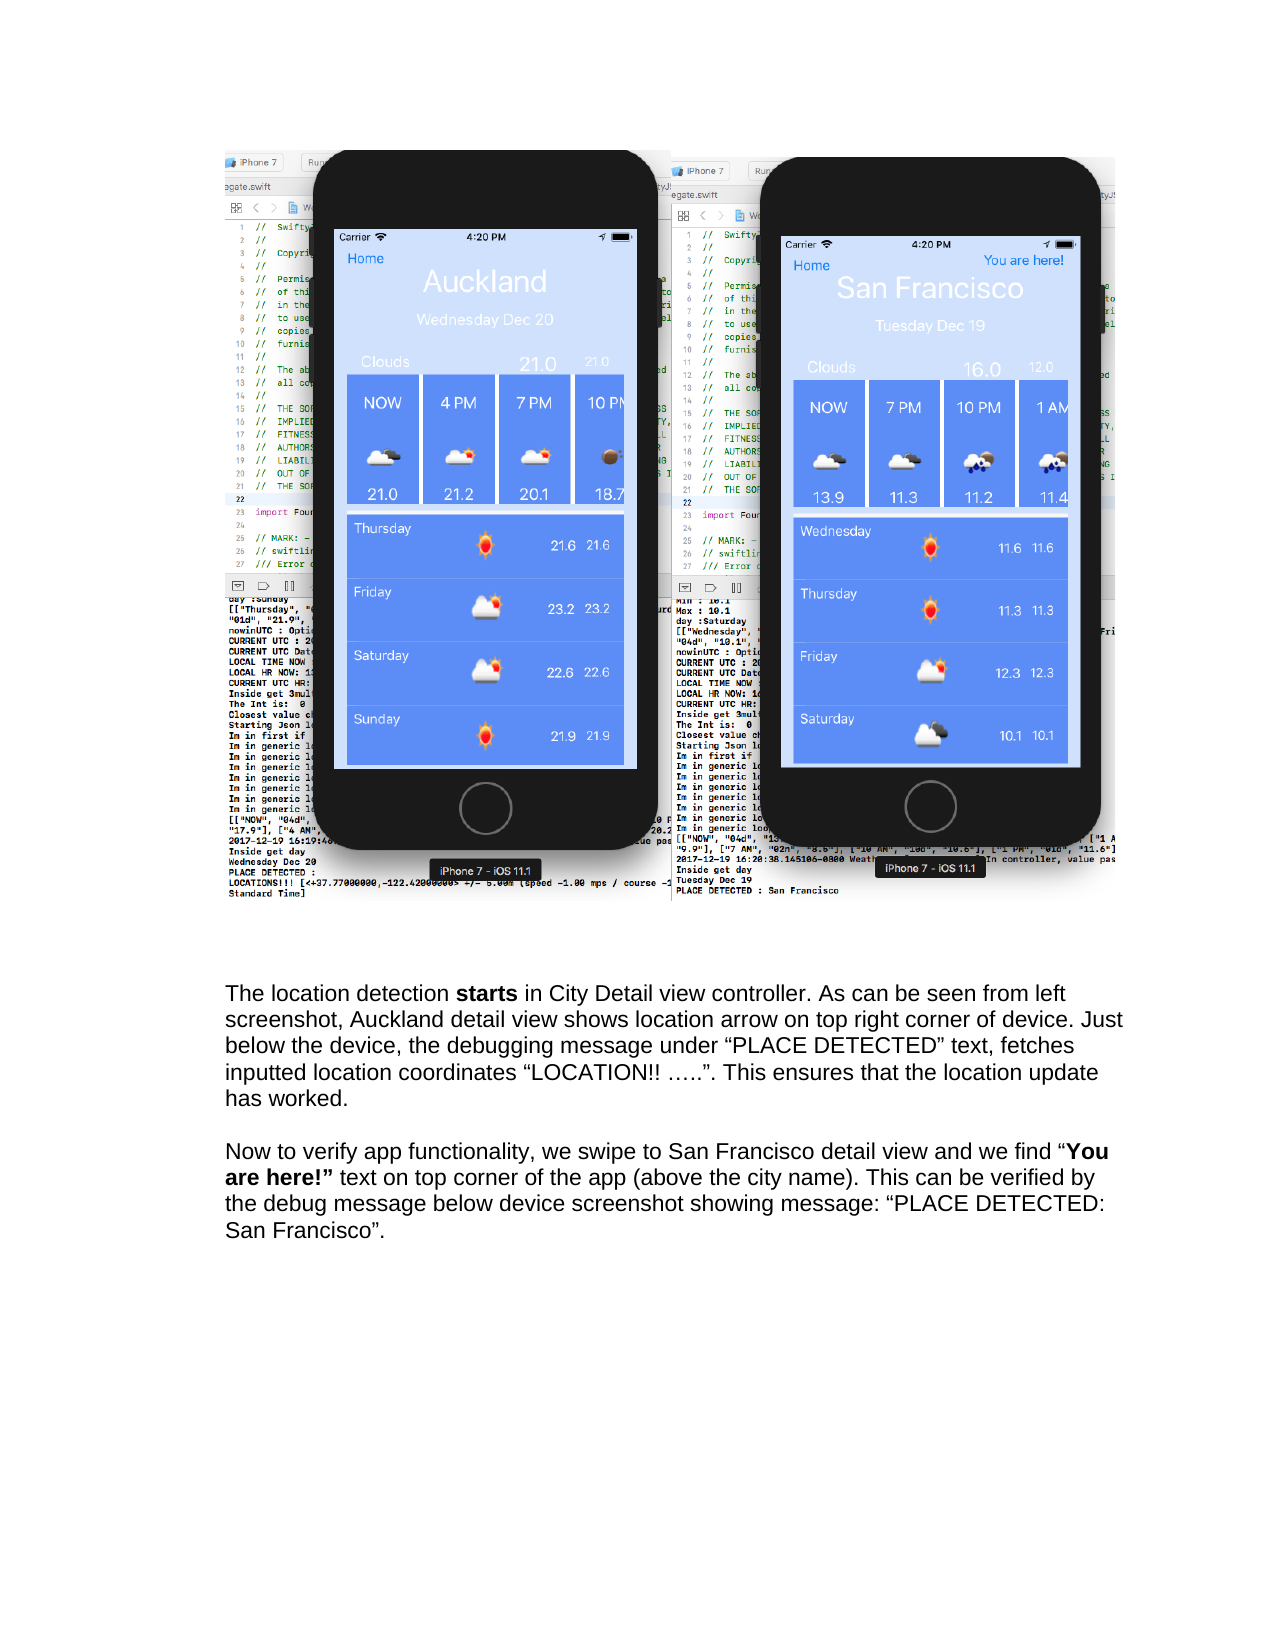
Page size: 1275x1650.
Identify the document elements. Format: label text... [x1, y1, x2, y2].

text The location detection starts in City Detail view controller. As can be seen from left screenshot, Auckland detail view shows location arrow on top right corner of device. Just below the device, the debugging message under “PLACE DETECTED” text, fetches inputted location coordinates “LOCATION!! …..”. This ensures that the location update has worked. [225, 979, 1125, 1111]
text Now to verify app functionality, we swipe to San Francisco detail view and we find “You are here!” text on top corner of the app (above the city name). This can be verified by the debug message below device screenshot showing message: “PLACE DETECTED: San Francisco”. [225, 1138, 1125, 1243]
picture [225, 150, 1116, 901]
